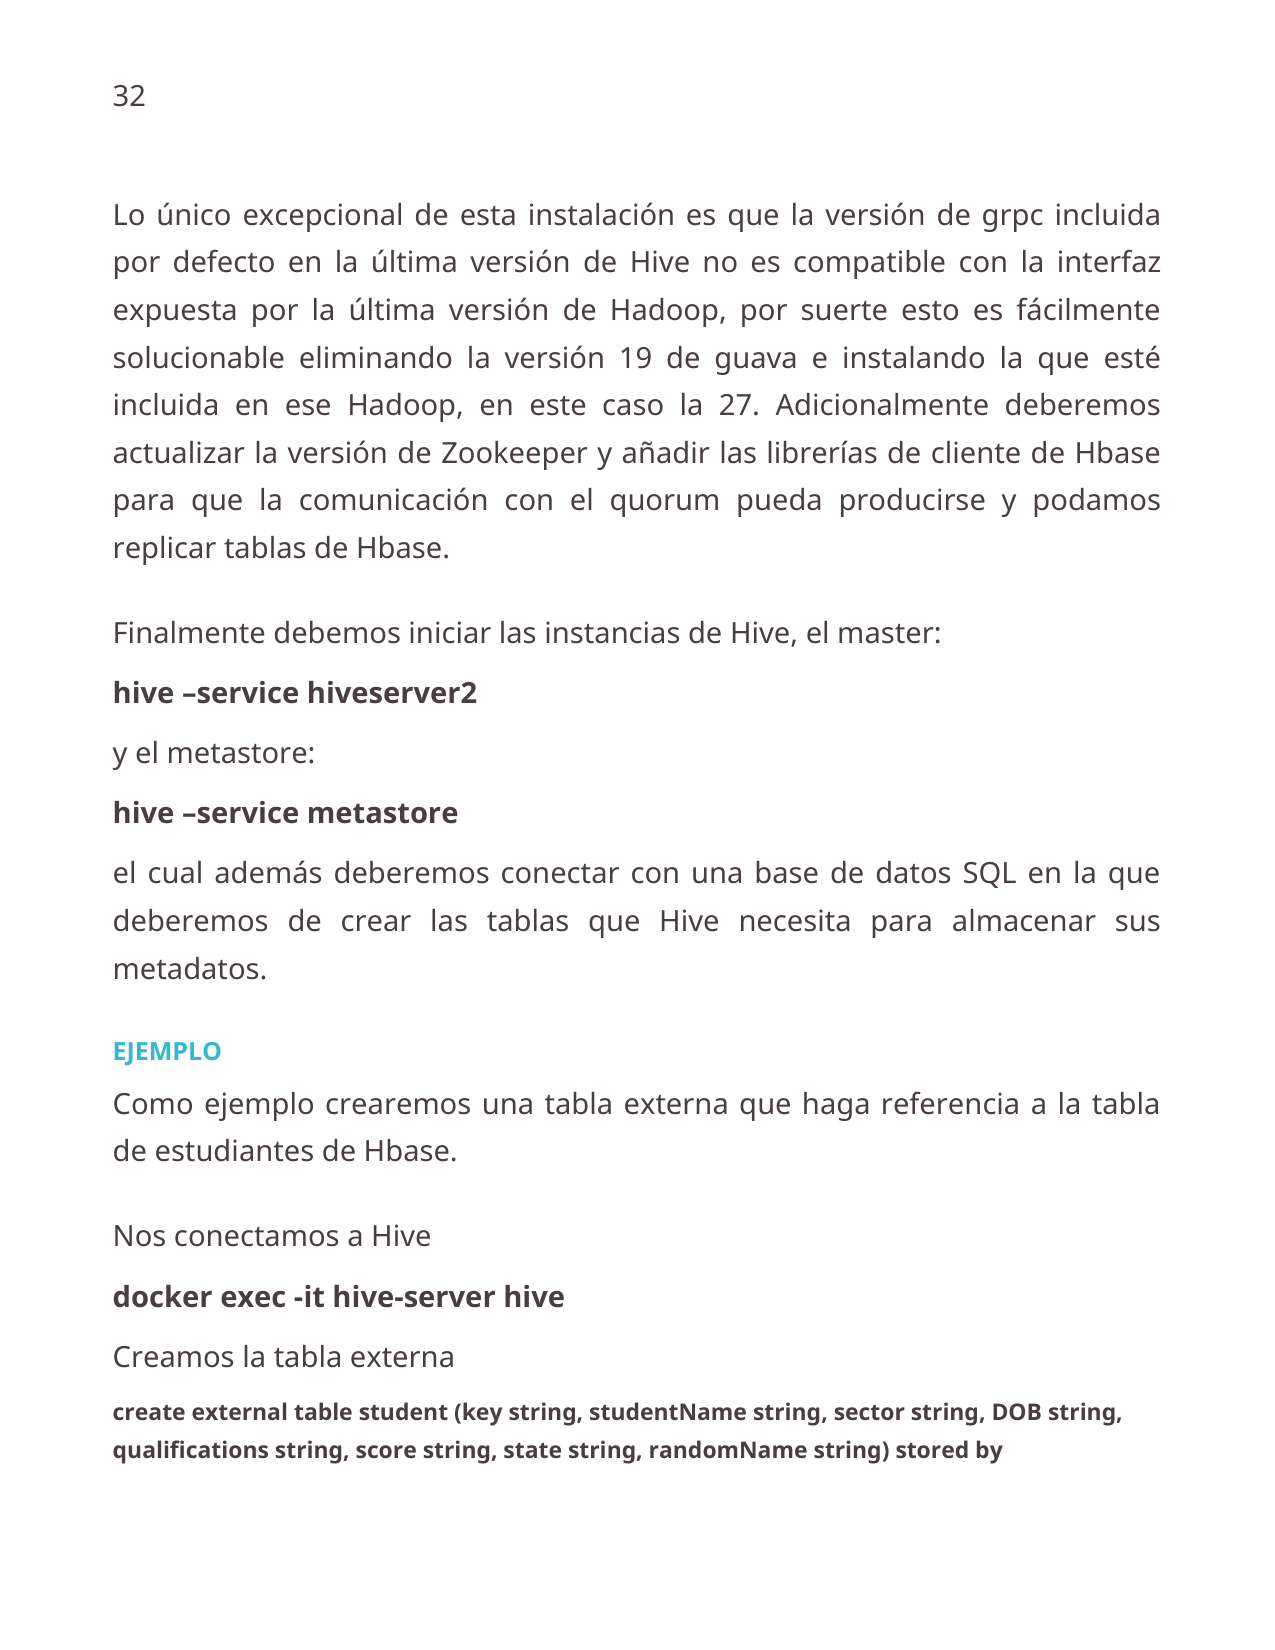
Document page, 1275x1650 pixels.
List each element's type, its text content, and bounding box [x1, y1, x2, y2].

text Lo único excepcional de esta instalación es que la versión de grpc incluida por defecto en la última versión de Hive no es compatible con la interfaz expuesta por la última versión de Hadoop, por suerte esto es fácilmente solucionable eliminando la versión 19 de guava e instalando la que esté incluida en ese Hadoop, en este caso la 27. Adicionalmente deberemos actualizar la versión de Zookeeper y añadir las librerías de cliente de Hbase para que la comunicación con el quorum pueda producirse y podamos replicar tablas de Hbase. [112, 194, 1162, 567]
subtitle Ejemplo [112, 1033, 1162, 1067]
text Finalmente debemos iniciar las instancias de Hive, el master: [112, 612, 1162, 652]
text hive –service metastore [112, 793, 1162, 832]
text Nos conectamos a Hive [112, 1216, 1162, 1255]
text hive –service hiveserver2 [112, 672, 1162, 712]
text y el metastore: [112, 733, 1162, 772]
text Creamos la tabla externa [112, 1336, 1162, 1376]
text Como ejemplo crearemos una tabla externa que haga referencia a la tabla de estudiantes de Hbase. [112, 1083, 1162, 1170]
text el cual además deberemos conectar con una base de datos SQL en la que deberemos de crear las tablas que Hive necesita para almacenar sus metadatos. [112, 853, 1162, 988]
text docker exec -it hive-server hive [112, 1276, 1162, 1316]
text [112, 1396, 1162, 1465]
